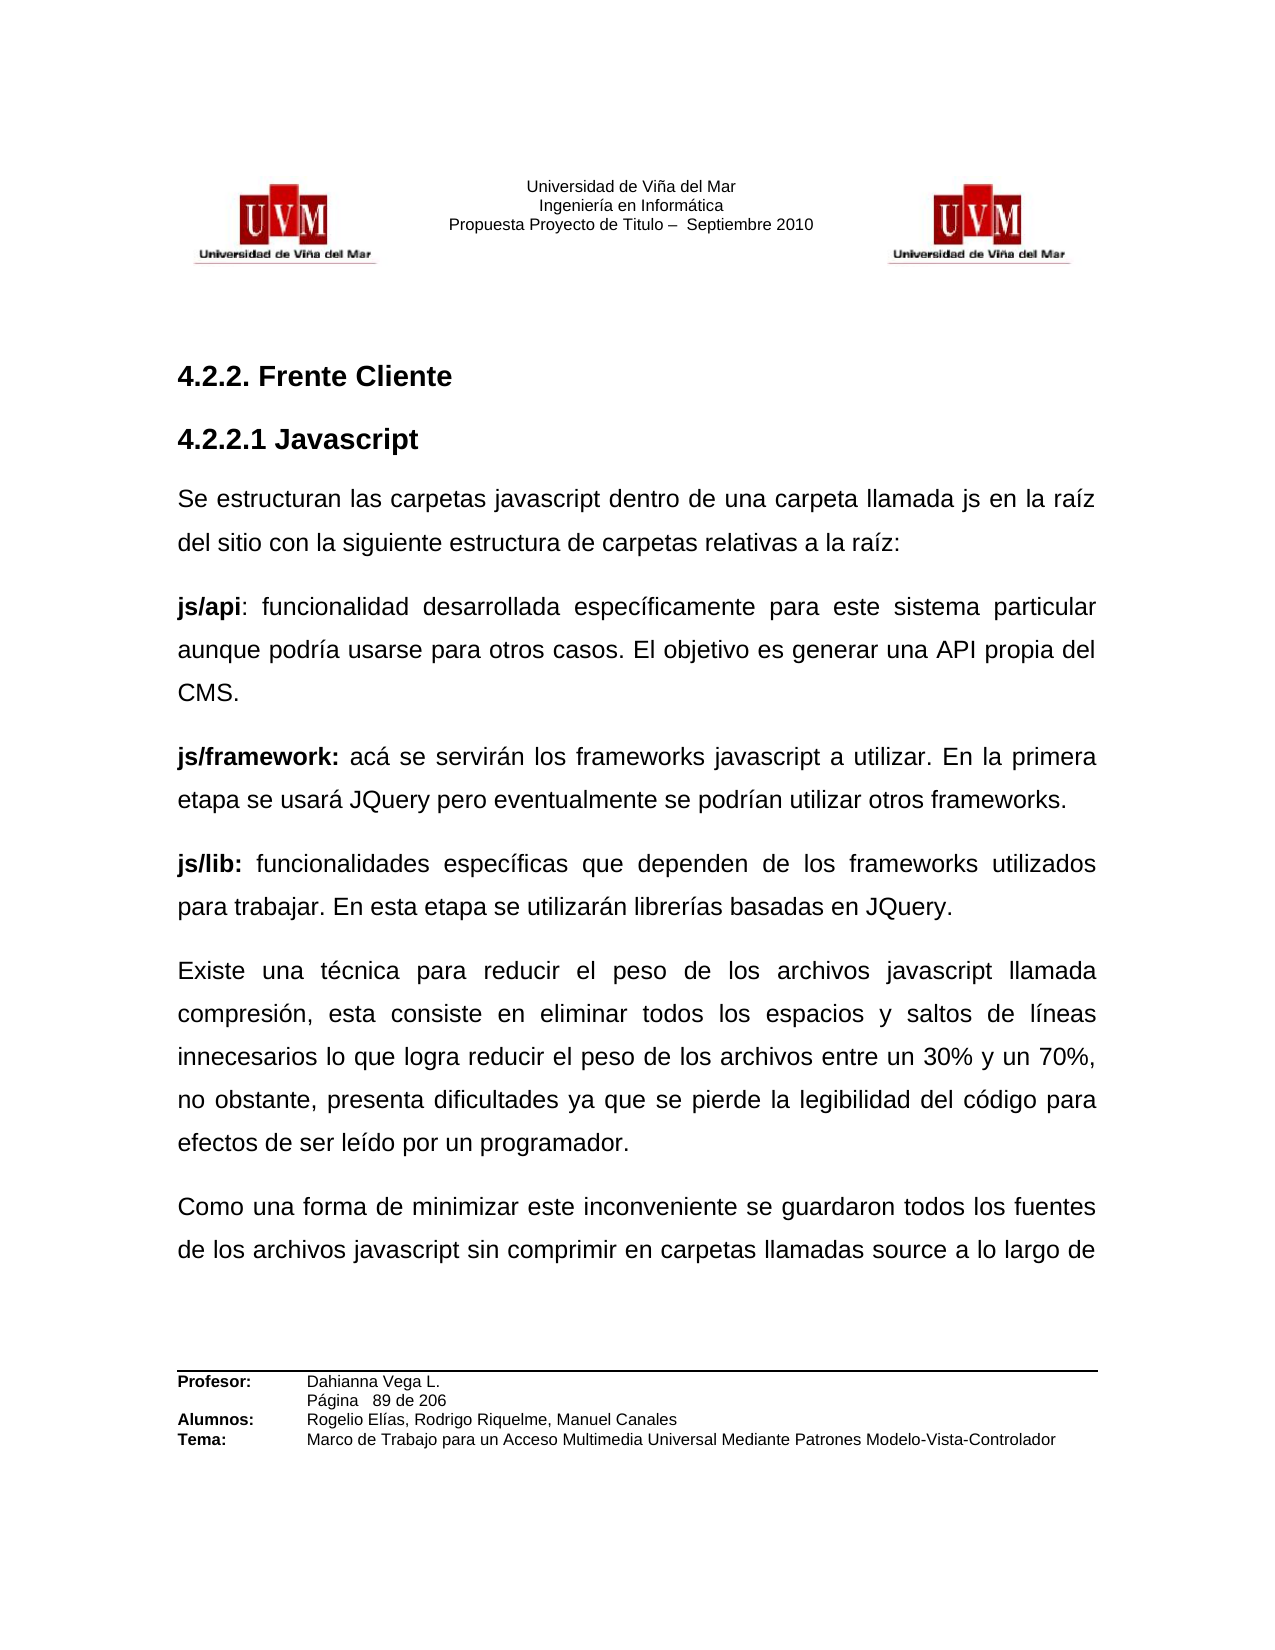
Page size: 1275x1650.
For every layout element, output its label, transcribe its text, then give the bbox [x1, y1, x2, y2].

text js/api: funcionalidad desarrollada específicamente para este sistema particular aunque podría usarse para otros casos. El objetivo es generar una API propia del CMS. [177, 592, 1098, 707]
subtitle 4.2.2. Frente Cliente [177, 359, 1098, 392]
text Se estructuran las carpetas javascript dentro de una carpeta llamada js en la raíz del sitio con la siguiente estructura de carpetas relativas a la raíz: [177, 484, 1098, 556]
text js/lib: funcionalidades específicas que dependen de los frameworks utilizados para trabajar. En esta etapa se utilizarán librerías basadas en JQuery. [177, 849, 1098, 921]
subtitle 4.2.2.1 Javascript [177, 422, 1098, 455]
text Existe una técnica para reducir el peso de los archivos javascript llamada compresión, esta consiste en eliminar todos los espacios y saltos de líneas innecesarios lo que logra reducir el peso de los archivos entre un 30% y un 70%, no obstante, presenta dificultades ya que se pierde la legibilidad del código para efectos de ser leído por un programador. [177, 956, 1098, 1157]
text js/framework: acá se servirán los frameworks javascript a utilizar. En la primera etapa se usará JQuery pero eventualmente se podrían utilizar otros frameworks. [177, 742, 1098, 814]
picture [871, 176, 1084, 267]
picture [177, 176, 390, 267]
